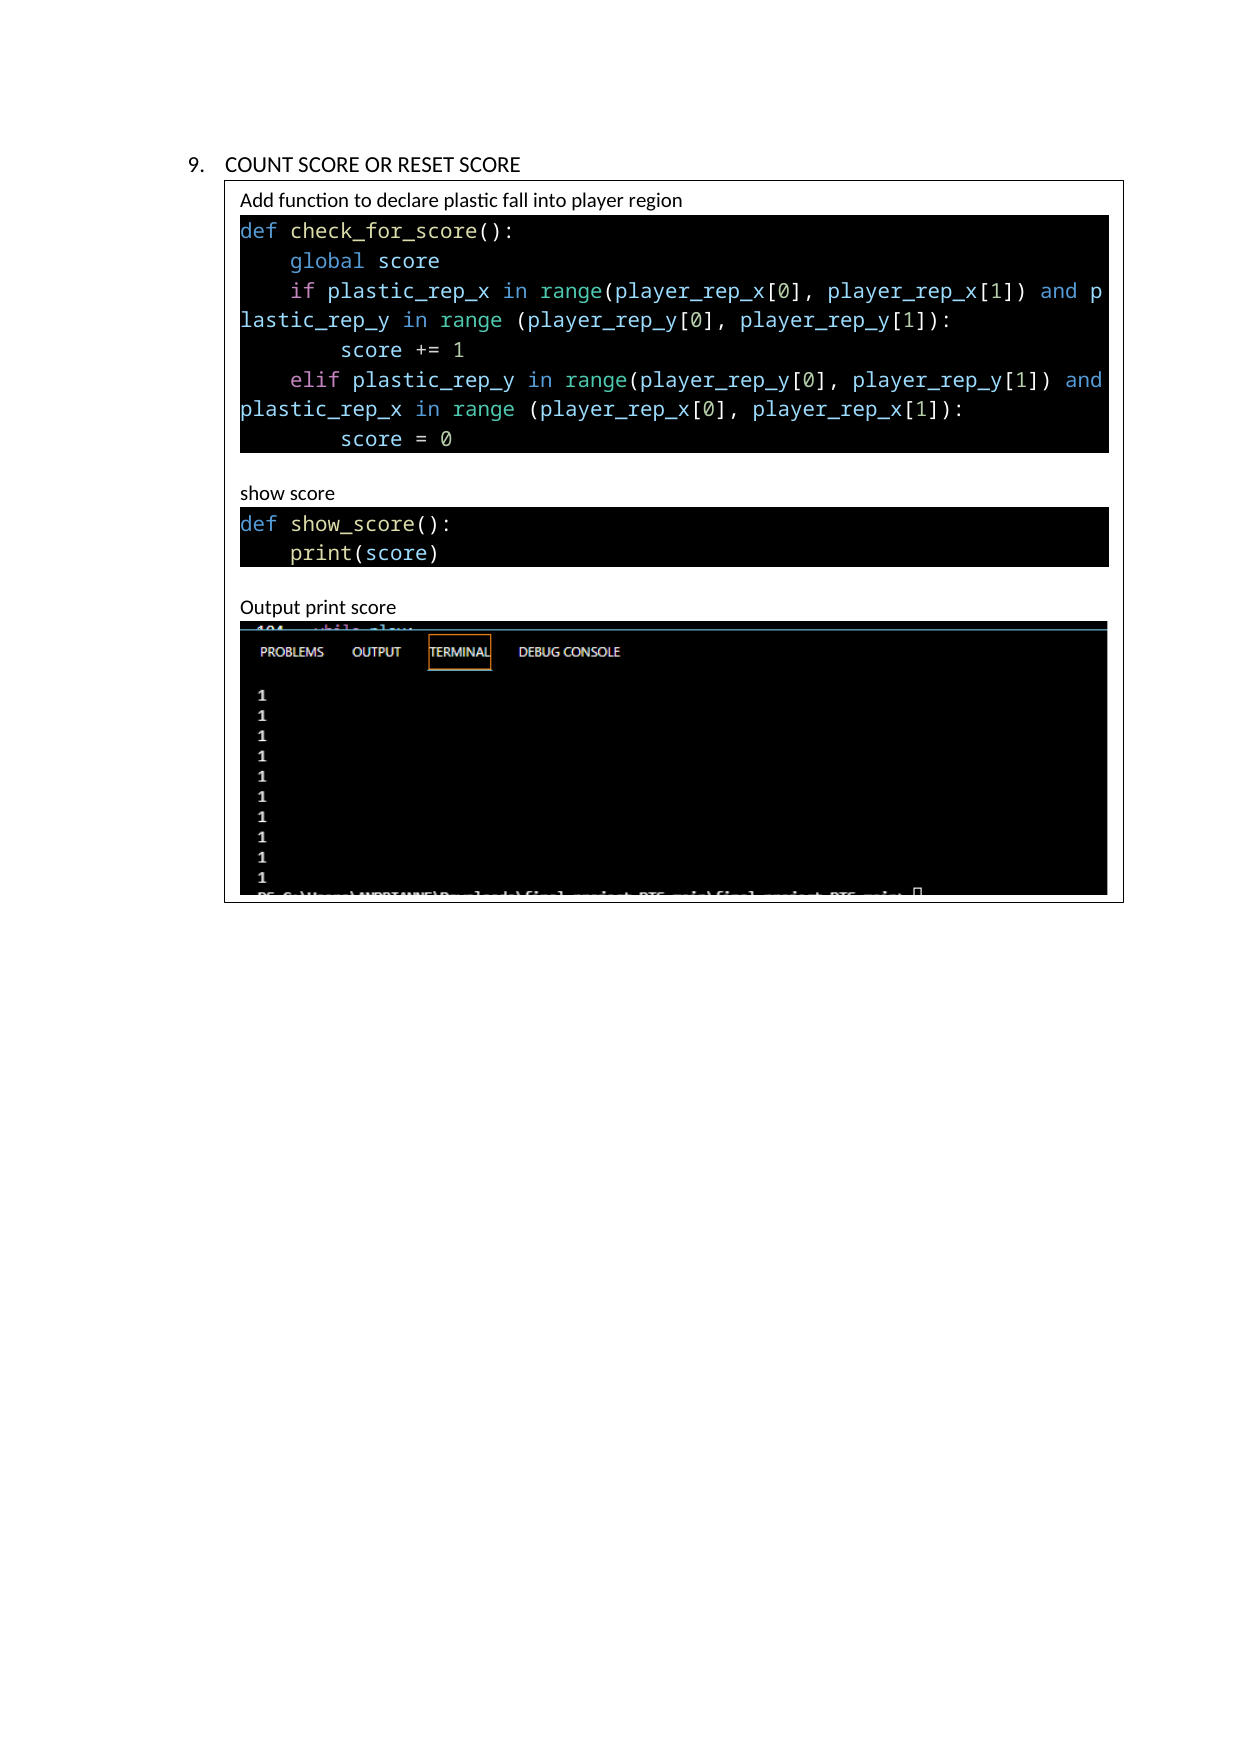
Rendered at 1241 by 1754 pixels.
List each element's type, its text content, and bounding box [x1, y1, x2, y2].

list COUNT SCORE OR RESET SCORE [187, 150, 1090, 178]
picture [240, 621, 1108, 895]
